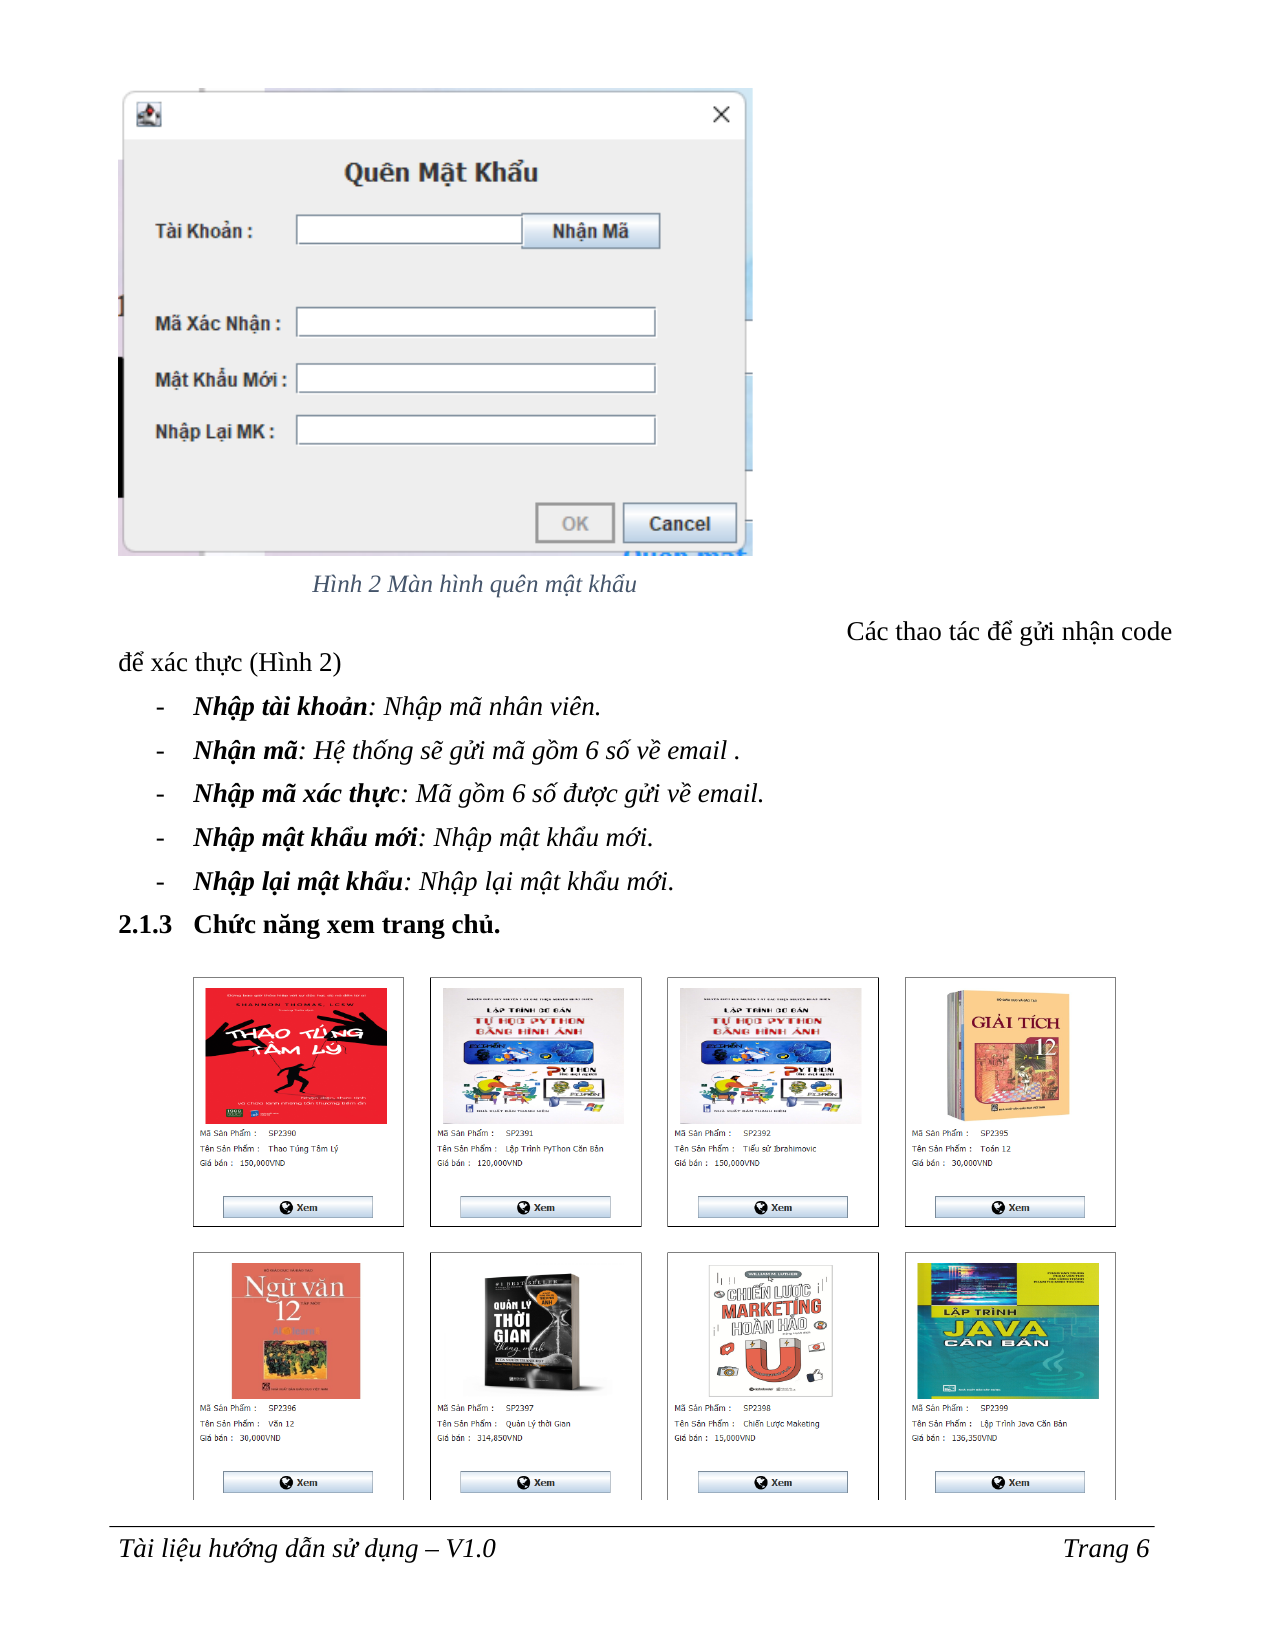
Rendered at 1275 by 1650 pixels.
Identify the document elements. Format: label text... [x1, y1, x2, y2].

list Nhận mã: Hệ thống sẽ gửi mã gồm 6 số về email . [156, 734, 1186, 765]
list Nhập mã xác thực: Mã gồm 6 số được gửi về email. [156, 777, 1186, 808]
picture [118, 88, 753, 556]
picture [118, 967, 1187, 1500]
list Nhập mật khẩu mới: Nhập mật khẩu mới. [156, 821, 1186, 852]
subtitle Chức năng xem trang chủ. [118, 908, 1186, 939]
list Nhập tài khoản: Nhập mã nhân viên. [156, 690, 1186, 721]
list Nhập lại mật khẩu: Nhập lại mật khẩu mới. [156, 865, 1186, 896]
text Các thao tác để gửi nhận code để xác thực (Hình 2) [118, 615, 1186, 678]
